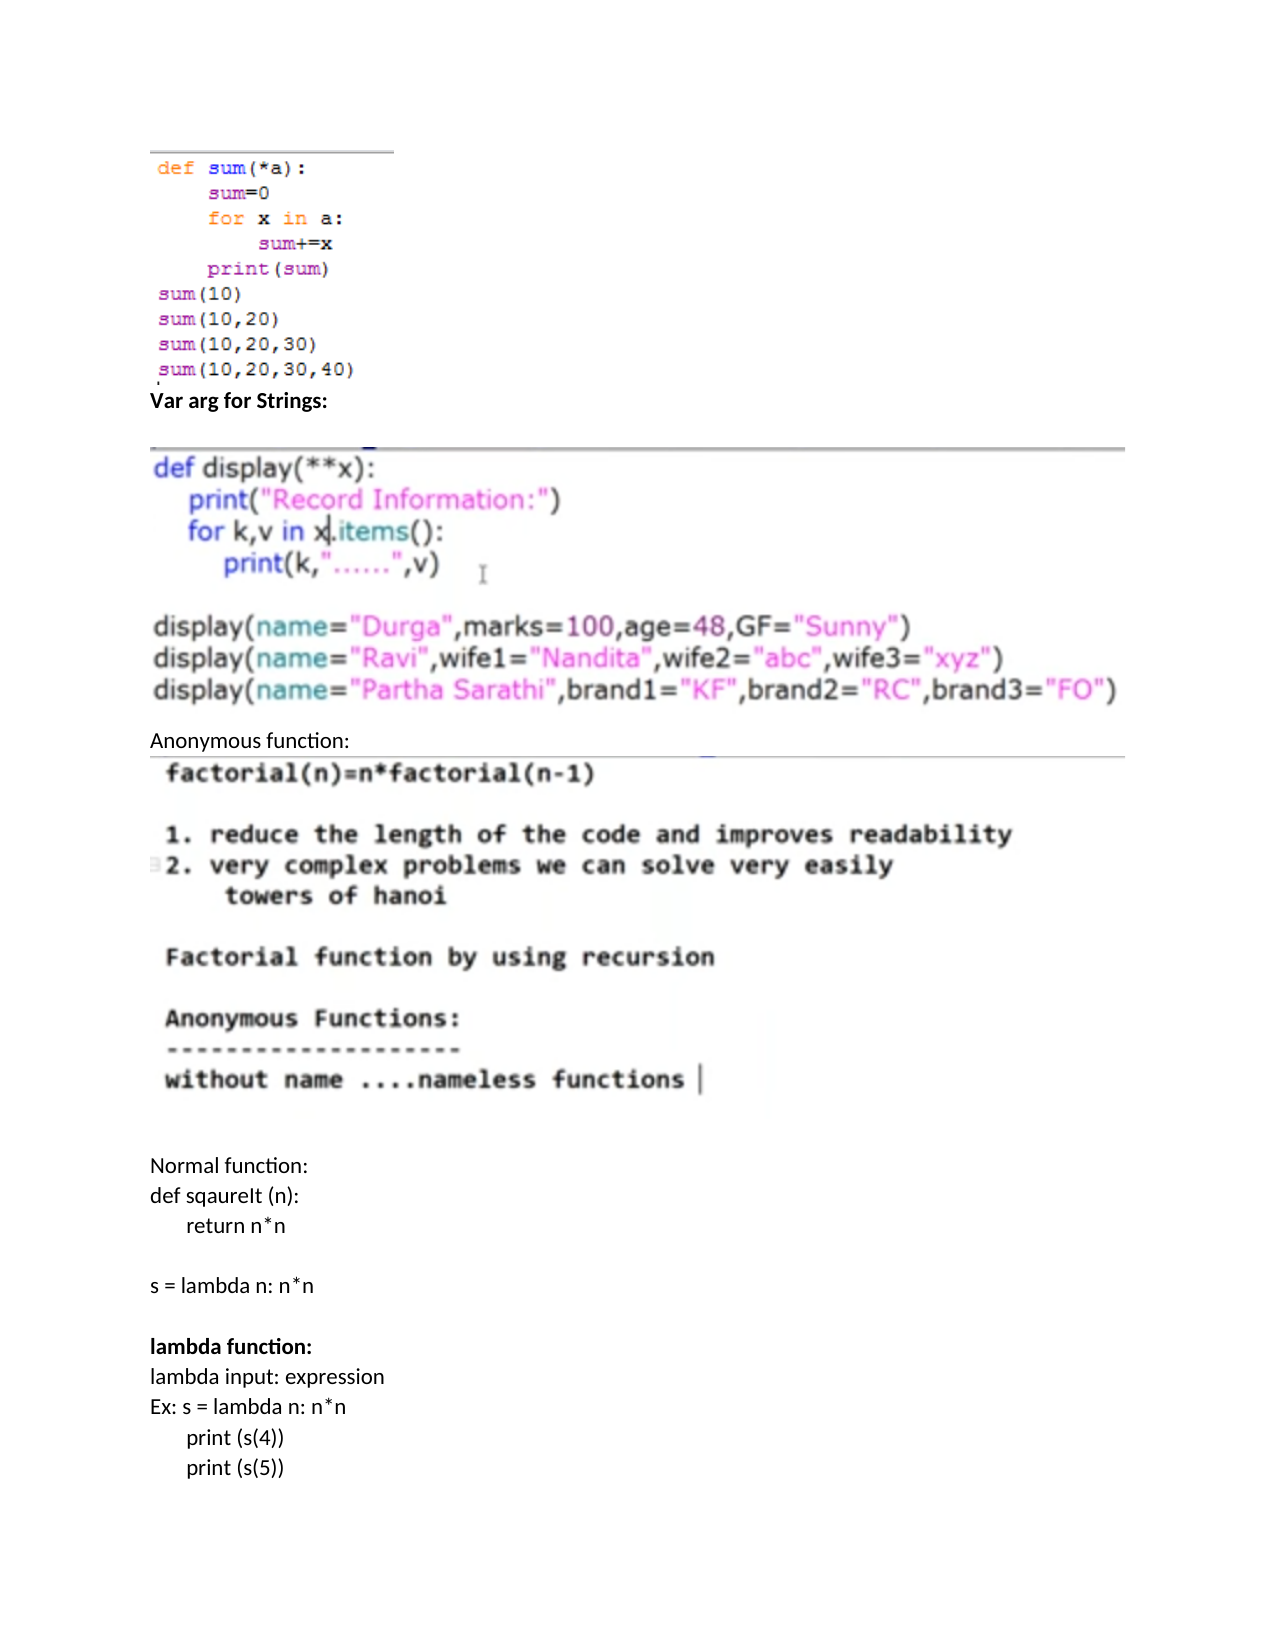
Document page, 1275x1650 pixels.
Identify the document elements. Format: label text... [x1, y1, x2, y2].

text s = lambda n: n*n [150, 1272, 1125, 1300]
text lambda input: expression [150, 1362, 1125, 1390]
picture [150, 447, 1125, 724]
text lambda function: [150, 1332, 1125, 1360]
text Ex: s = lambda n: n*n [150, 1392, 1125, 1421]
text return n*n [150, 1211, 1125, 1239]
picture [150, 756, 1125, 1119]
text Anonymous function: [150, 726, 1125, 754]
picture [150, 150, 394, 385]
text Var arg for Strings: [150, 387, 1125, 414]
text Normal function: [150, 1151, 1125, 1179]
text print (s(4)) [150, 1423, 1125, 1451]
text print (s(5)) [150, 1453, 1125, 1481]
text def sqaureIt (n): [150, 1181, 1125, 1209]
